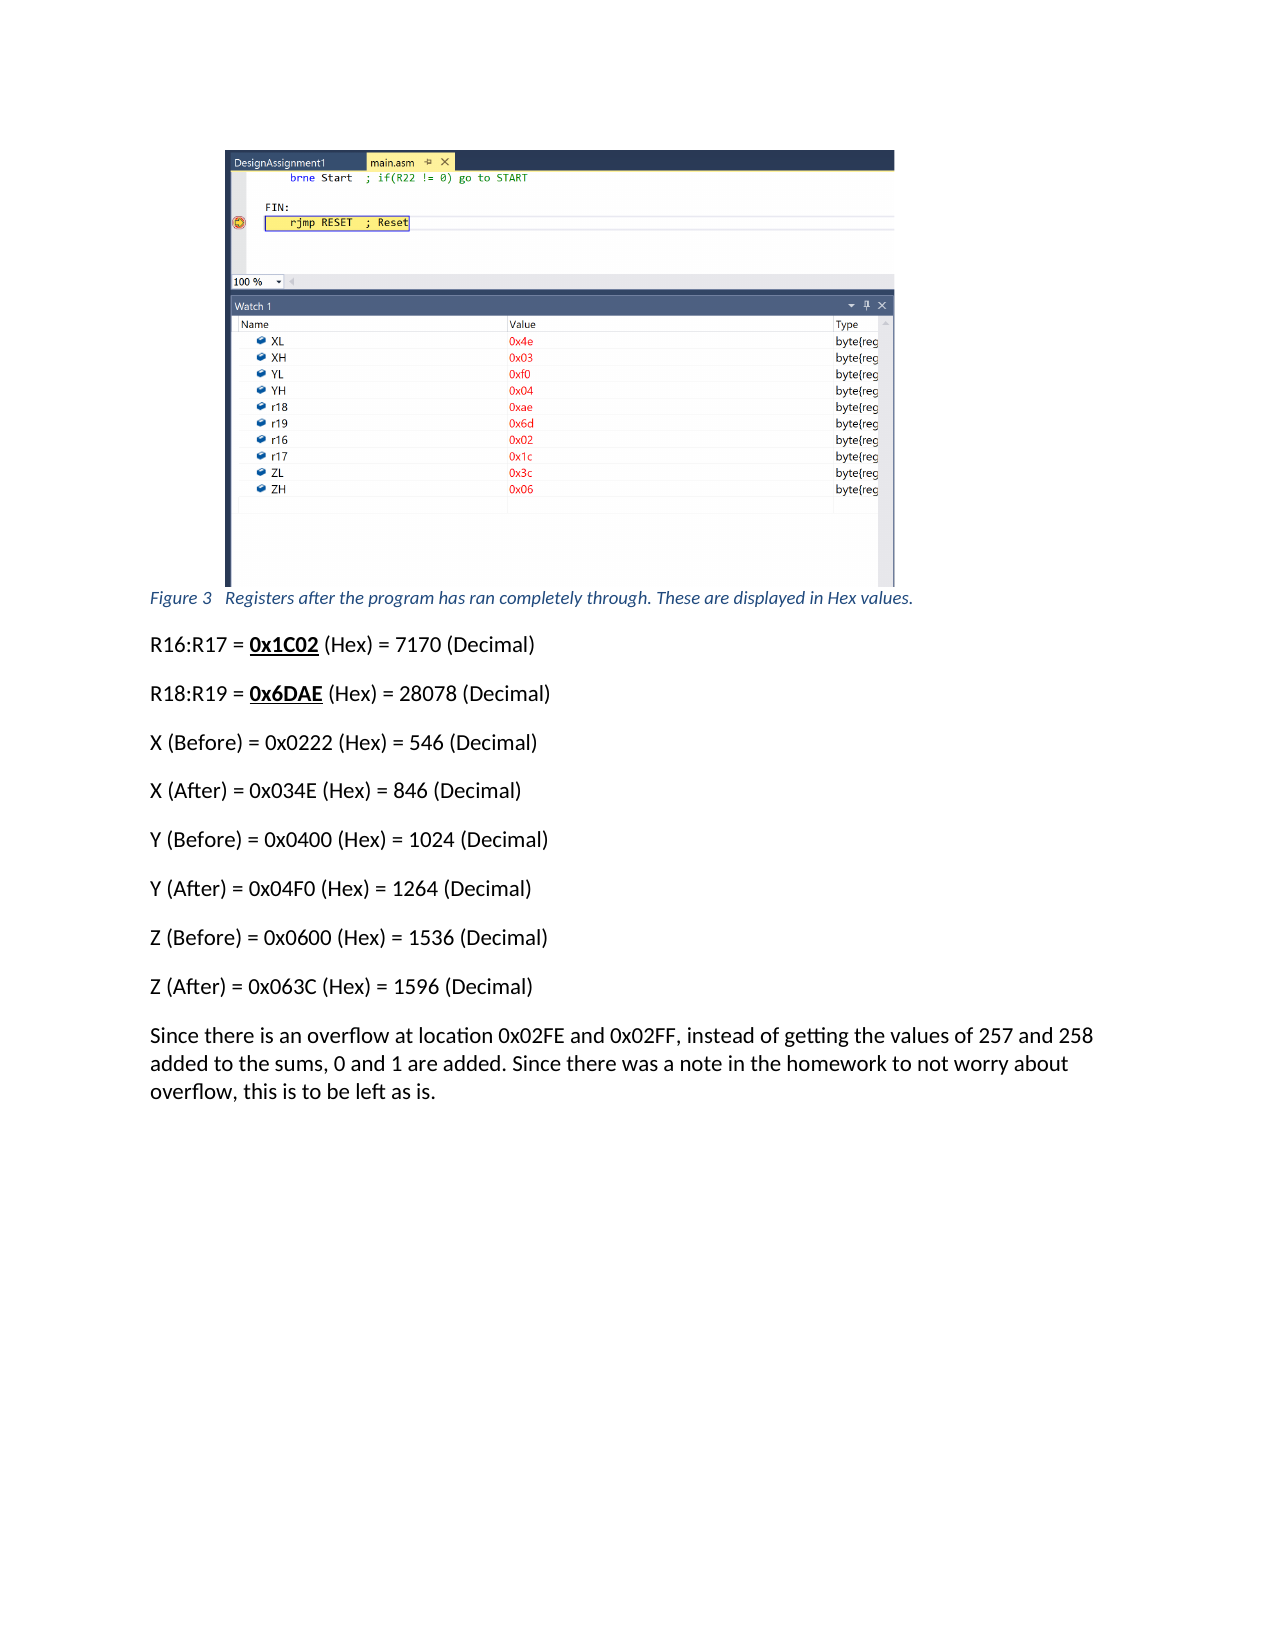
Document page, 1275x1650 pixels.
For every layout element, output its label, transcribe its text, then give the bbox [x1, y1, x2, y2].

text Z (After) = 0x063C (Hex) = 1596 (Decimal) [150, 972, 1125, 1000]
text Figure 3 Registers after the program has ran completely through. These are displayed in Hex values. [150, 586, 1125, 609]
text R18:R19 = 0x6DAE (Hex) = 28078 (Decimal) [150, 679, 1125, 707]
text Since there is an overflow at location 0x02FE and 0x02FF, instead of getting the values of 257 and 258 added to the sums, 0 and 1 are added. Since there was a note in the homework to not worry about overflow, this is to be left as is. [150, 1021, 1125, 1105]
text Y (Before) = 0x0400 (Hex) = 1024 (Decimal) [150, 825, 1125, 853]
picture [225, 150, 895, 587]
text X (Before) = 0x0222 (Hex) = 546 (Decimal) [150, 728, 1125, 756]
text Y (After) = 0x04F0 (Hex) = 1264 (Decimal) [150, 874, 1125, 902]
text R16:R17 = 0x1C02 (Hex) = 7170 (Decimal) [150, 630, 1125, 658]
text Z (Before) = 0x0600 (Hex) = 1536 (Decimal) [150, 923, 1125, 951]
text X (After) = 0x034E (Hex) = 846 (Decimal) [150, 776, 1125, 804]
